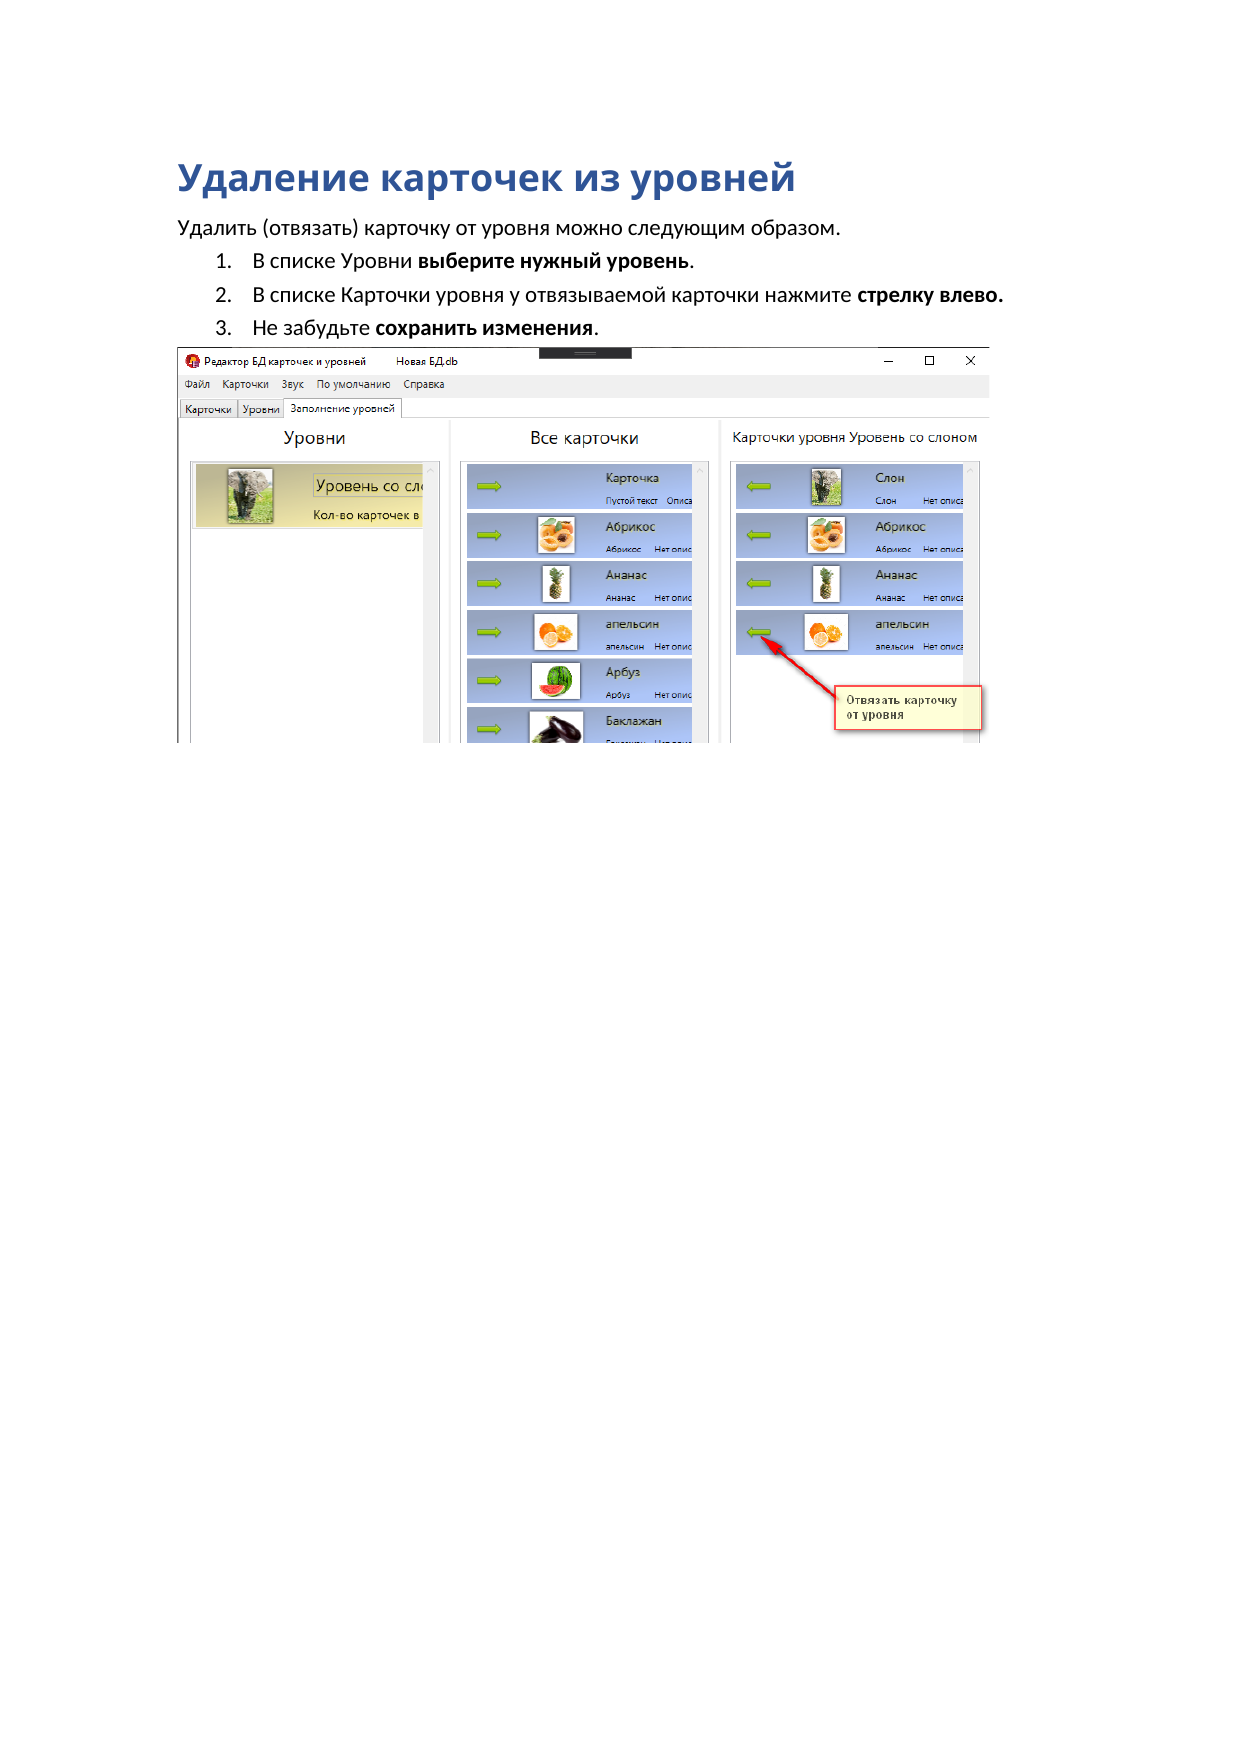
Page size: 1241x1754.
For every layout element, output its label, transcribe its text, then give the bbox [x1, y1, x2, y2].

list В списке Карточки уровня у отвязываемой карточки нажмите стрелку влево. [215, 280, 1152, 308]
list Не забудьте сохранить изменения. [215, 313, 1152, 342]
picture [177, 347, 990, 743]
subtitle Удаление карточек из уровней [177, 152, 1152, 203]
list В списке Уровни выберите нужный уровень. [215, 246, 1152, 274]
text Удалить (отвязать) карточку от уровня можно следующим образом. [177, 213, 1152, 241]
